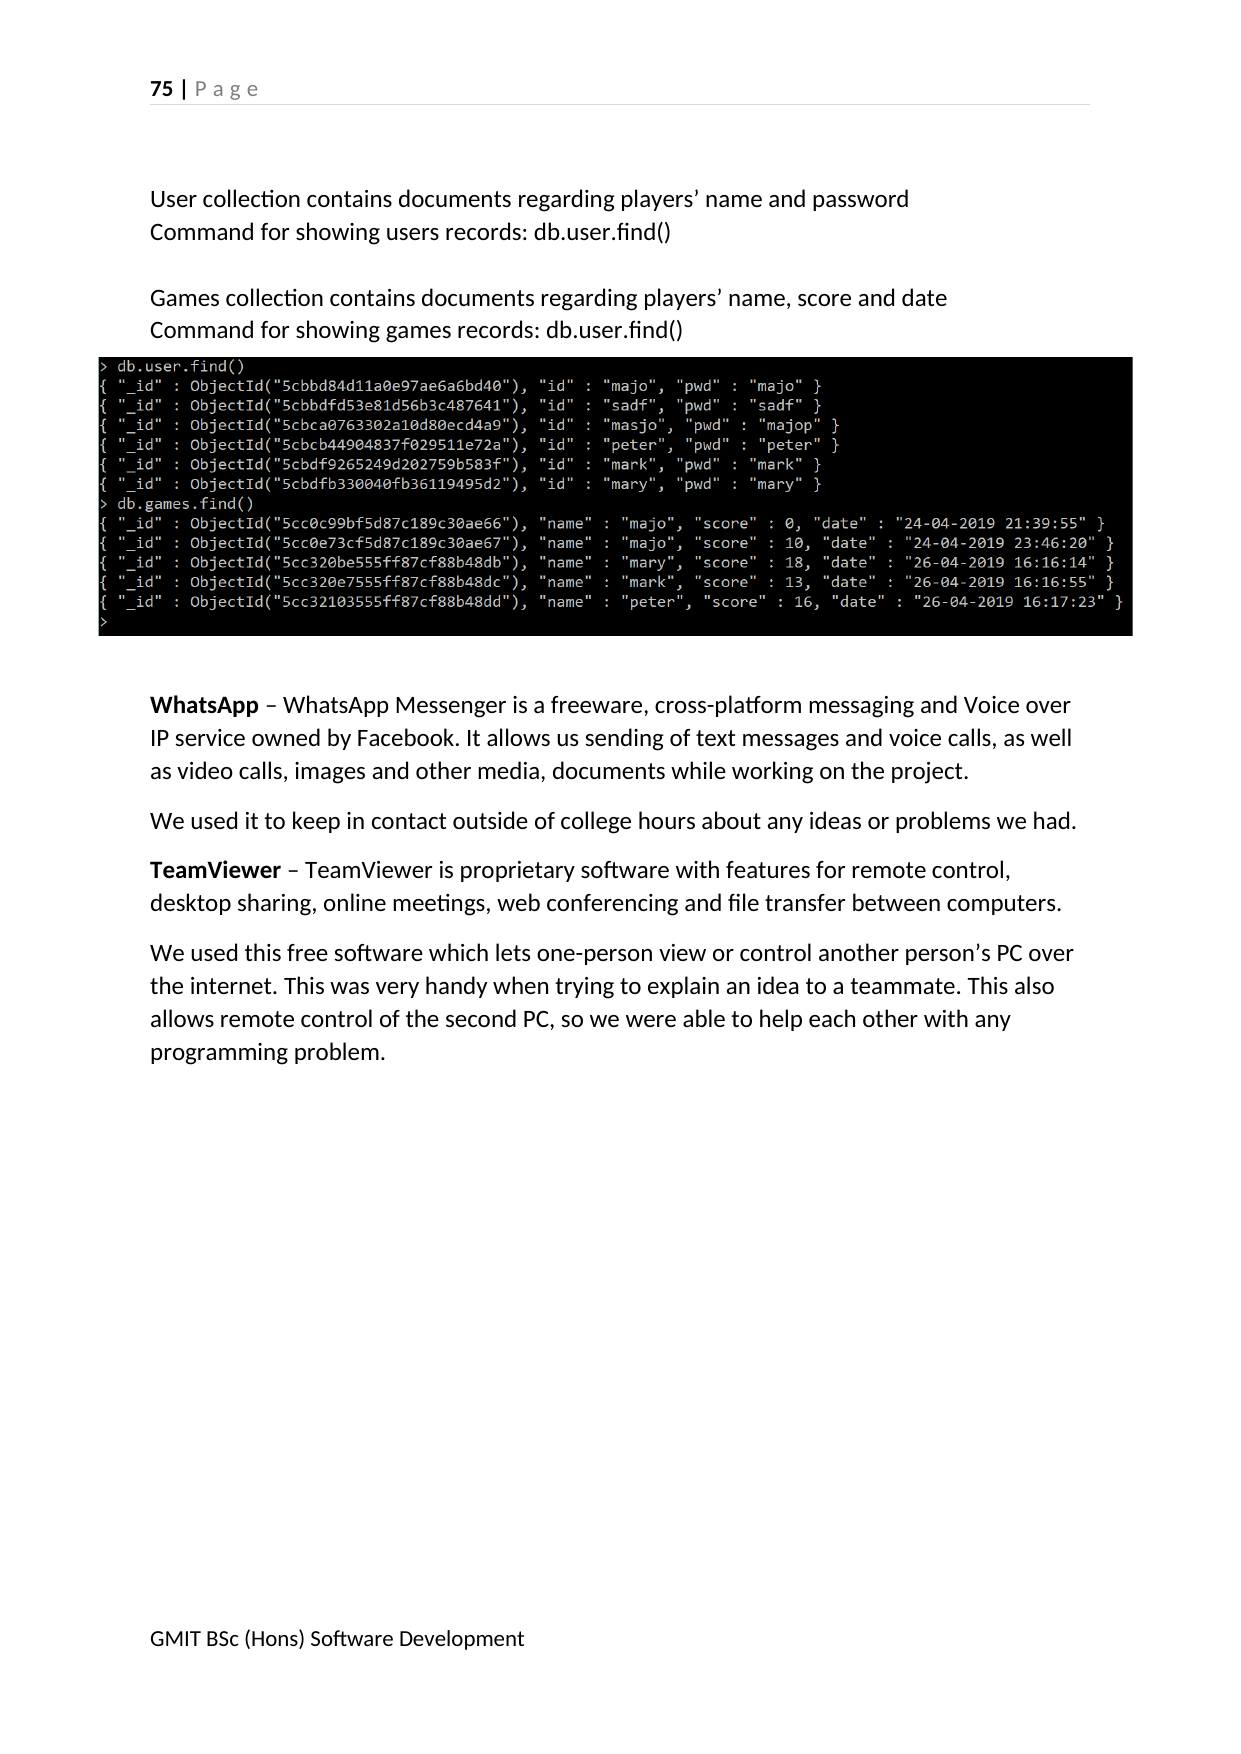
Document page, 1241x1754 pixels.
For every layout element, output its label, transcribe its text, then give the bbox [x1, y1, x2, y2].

text Games collection contains documents regarding players’ name, score and date [150, 282, 1090, 312]
text TeamViewer – TeamViewer is proprietary software with features for remote control, desktop sharing, online meetings, web conferencing and file transfer between computers. [150, 854, 1090, 918]
text User collection contains documents regarding players’ name and password [150, 183, 1090, 213]
text Command for showing games records: db.user.find() [150, 314, 1090, 345]
text WhatsApp – WhatsApp Messenger is a freeware, cross-platform messaging and Voice over IP service owned by Facebook. It allows us sending of text messages and voice calls, as well as video calls, images and other media, documents while working on the project. [150, 689, 1090, 786]
text Command for showing users records: db.user.find() [150, 216, 1090, 246]
text We used this free software which lets one-person view or control another person’s PC over the internet. This was very handy when trying to explain an idea to a teammate. This also allows remote control of the second PC, so we were able to help each other with any programming problem. [150, 937, 1090, 1066]
text We used it to keep in contact outside of college hours about any ideas or problems we had. [150, 805, 1090, 836]
picture [98, 357, 1133, 636]
